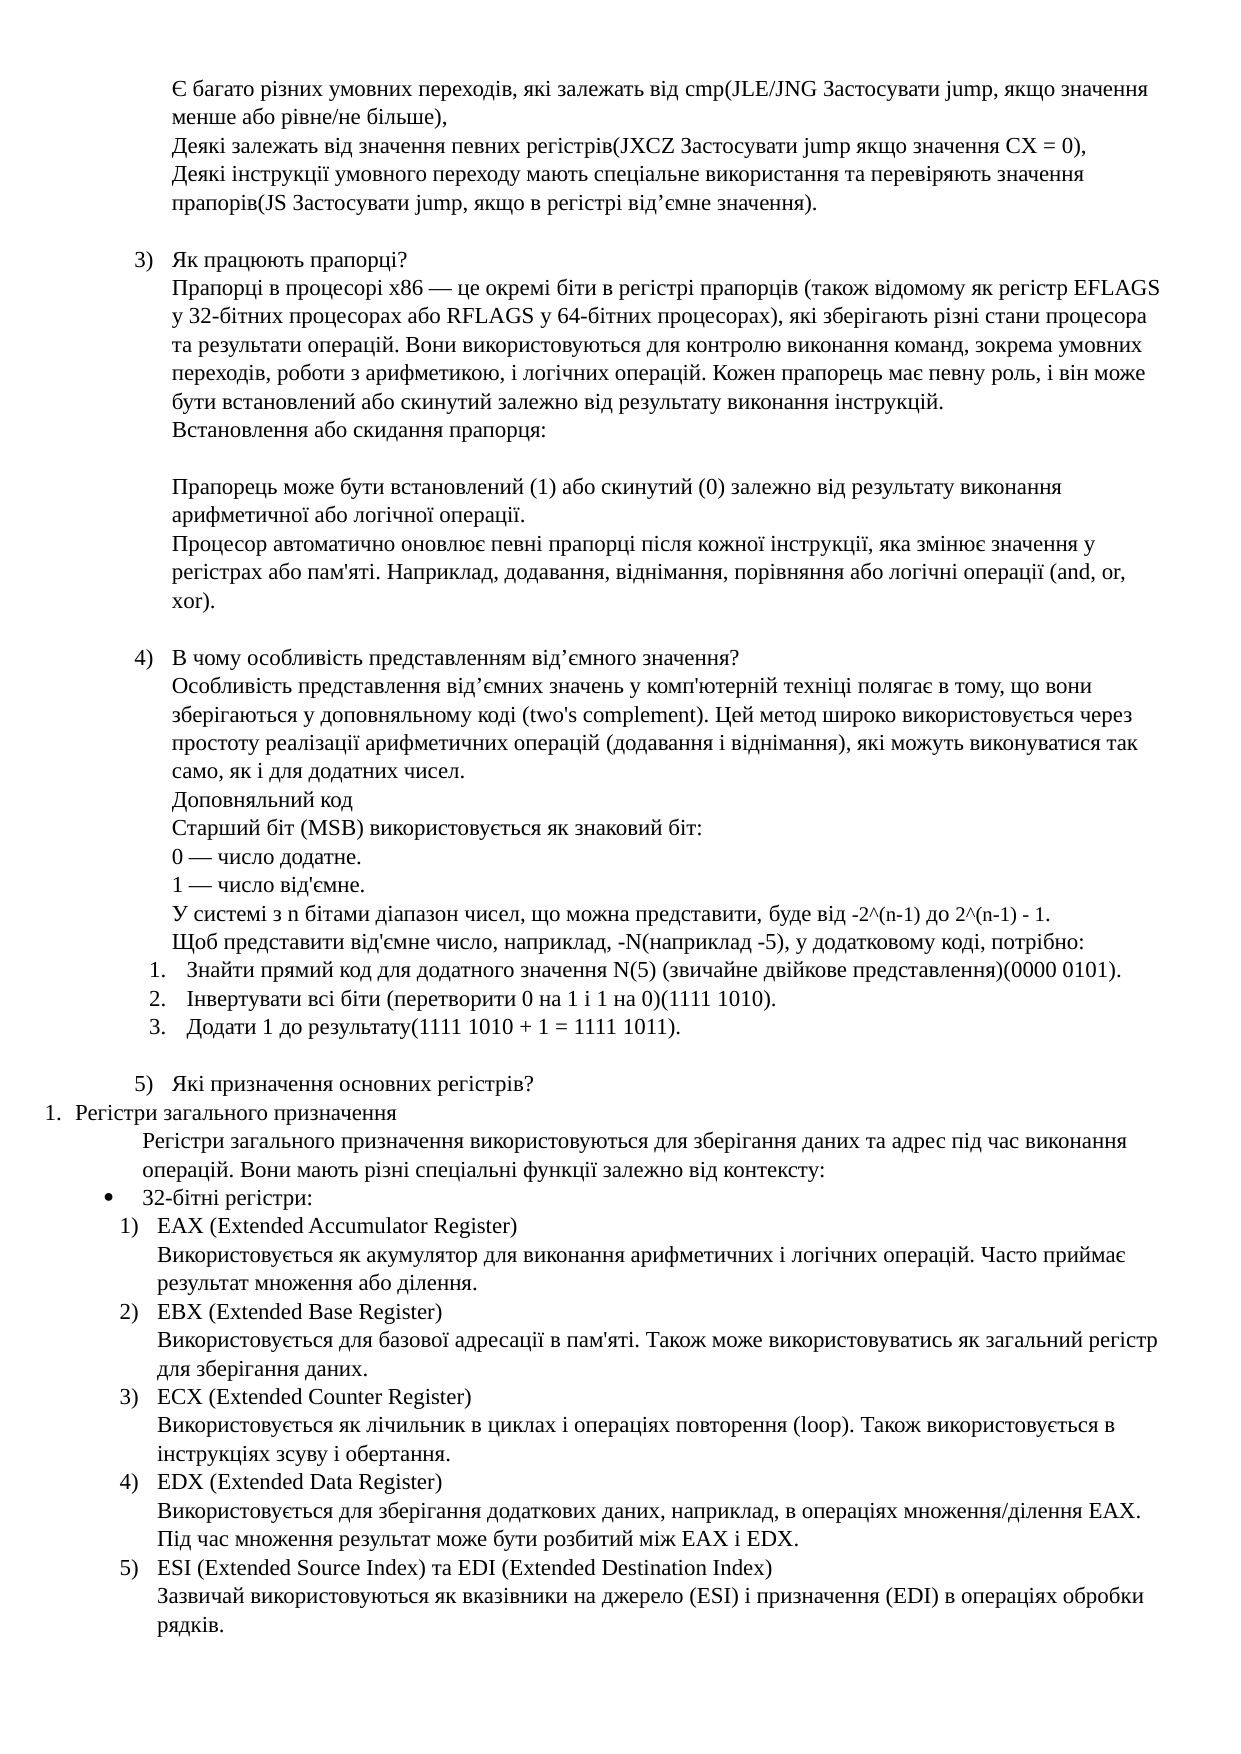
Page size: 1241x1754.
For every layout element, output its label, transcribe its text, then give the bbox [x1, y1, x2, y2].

list Знайти прямий код для додатного значення N(5) (звичайне двійкове представлення)(0000 0101). [149, 957, 1165, 983]
list 32-бітні регістри: [104, 1184, 1165, 1210]
list EDX (Extended Data Register) Використовується для зберігання додаткових даних, наприклад, в операціях множення/ділення EAX. Під час множення результат може бути розбитий між EAX і EDX. [119, 1468, 1165, 1552]
list EBX (Extended Base Register) Використовується для базової адресації в пам'яті. Також може використовуватись як загальний регістр для зберігання даних. [119, 1298, 1165, 1381]
list Регістри загального призначення [44, 1099, 1165, 1125]
list EAX (Extended Accumulator Register) Використовується як акумулятор для виконання арифметичних і логічних операцій. Часто приймає результат множення або ділення. [119, 1212, 1165, 1296]
list Як працюють прапорці? Прапорці в процесорі x86 — це окремі біти в регістрі прапорців (також відомому як регістр EFLAGS у 32-бітних процесорах або RFLAGS у 64-бітних процесорах), які зберігають різні стани процесора та результати операцій. Вони використовуються для контролю виконання команд, зокрема умовних переходів, роботи з арифметикою, і логічних операцій. Кожен прапорець має певну роль, і він може бути встановлений або скинутий залежно від результату виконання інструкцій. Встановлення або скидання прапорця: [134, 246, 1165, 471]
list 0 — число додатне. 1 — число від'ємне. У системі з n бітами діапазон чисел, що можна представити, буде від -2^(n-1) до 2^(n-1) - 1. Щоб представити від'ємне число, наприклад, -N(наприклад -5), у додатковому коді, потрібно: [172, 843, 1165, 954]
list ESI (Extended Source Index) та EDI (Extended Destination Index) Зазвичай використовуються як вказівники на джерело (ESI) і призначення (EDI) в операціях обробки рядків. [119, 1554, 1165, 1637]
list Інвертувати всі біти (перетворити 0 на 1 і 1 на 0)(1111 1010). [149, 985, 1165, 1011]
list В чому особливість представленням від’ємного значення? Особливість представлення від’ємних значень у комп'ютерній техніці полягає в тому, що вони зберігаються у доповняльному коді (two's complement). Цей метод широко використовується через простоту реалізації арифметичних операцій (додавання і віднімання), які можуть виконуватися так само, як і для додатних чисел. Доповняльний код Старший біт (MSB) використовується як знаковий біт: [134, 644, 1165, 841]
list Прапорець може бути встановлений (1) або скинутий (0) залежно від результату виконання арифметичної або логічної операції. Процесор автоматично оновлює певні прапорці після кожної інструкції, яка змінює значення у регістрах або пам'яті. Наприклад, додавання, віднімання, порівняння або логічні операції (and, or, xor). [172, 473, 1165, 642]
list ECX (Extended Counter Register) Використовується як лічильник в циклах і операціях повторення (loop). Також використовується в інструкціях зсуву і обертання. [119, 1383, 1165, 1466]
list Які призначення основних регістрів? [134, 1070, 1165, 1097]
list Регістри загального призначення використовуються для зберігання даних та адрес під час виконання операцій. Вони мають різні спеціальні функції залежно від контексту: [142, 1127, 1165, 1182]
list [134, 75, 1165, 243]
list Додати 1 до результату(1111 1010 + 1 = 1111 1011). [149, 1013, 1165, 1040]
